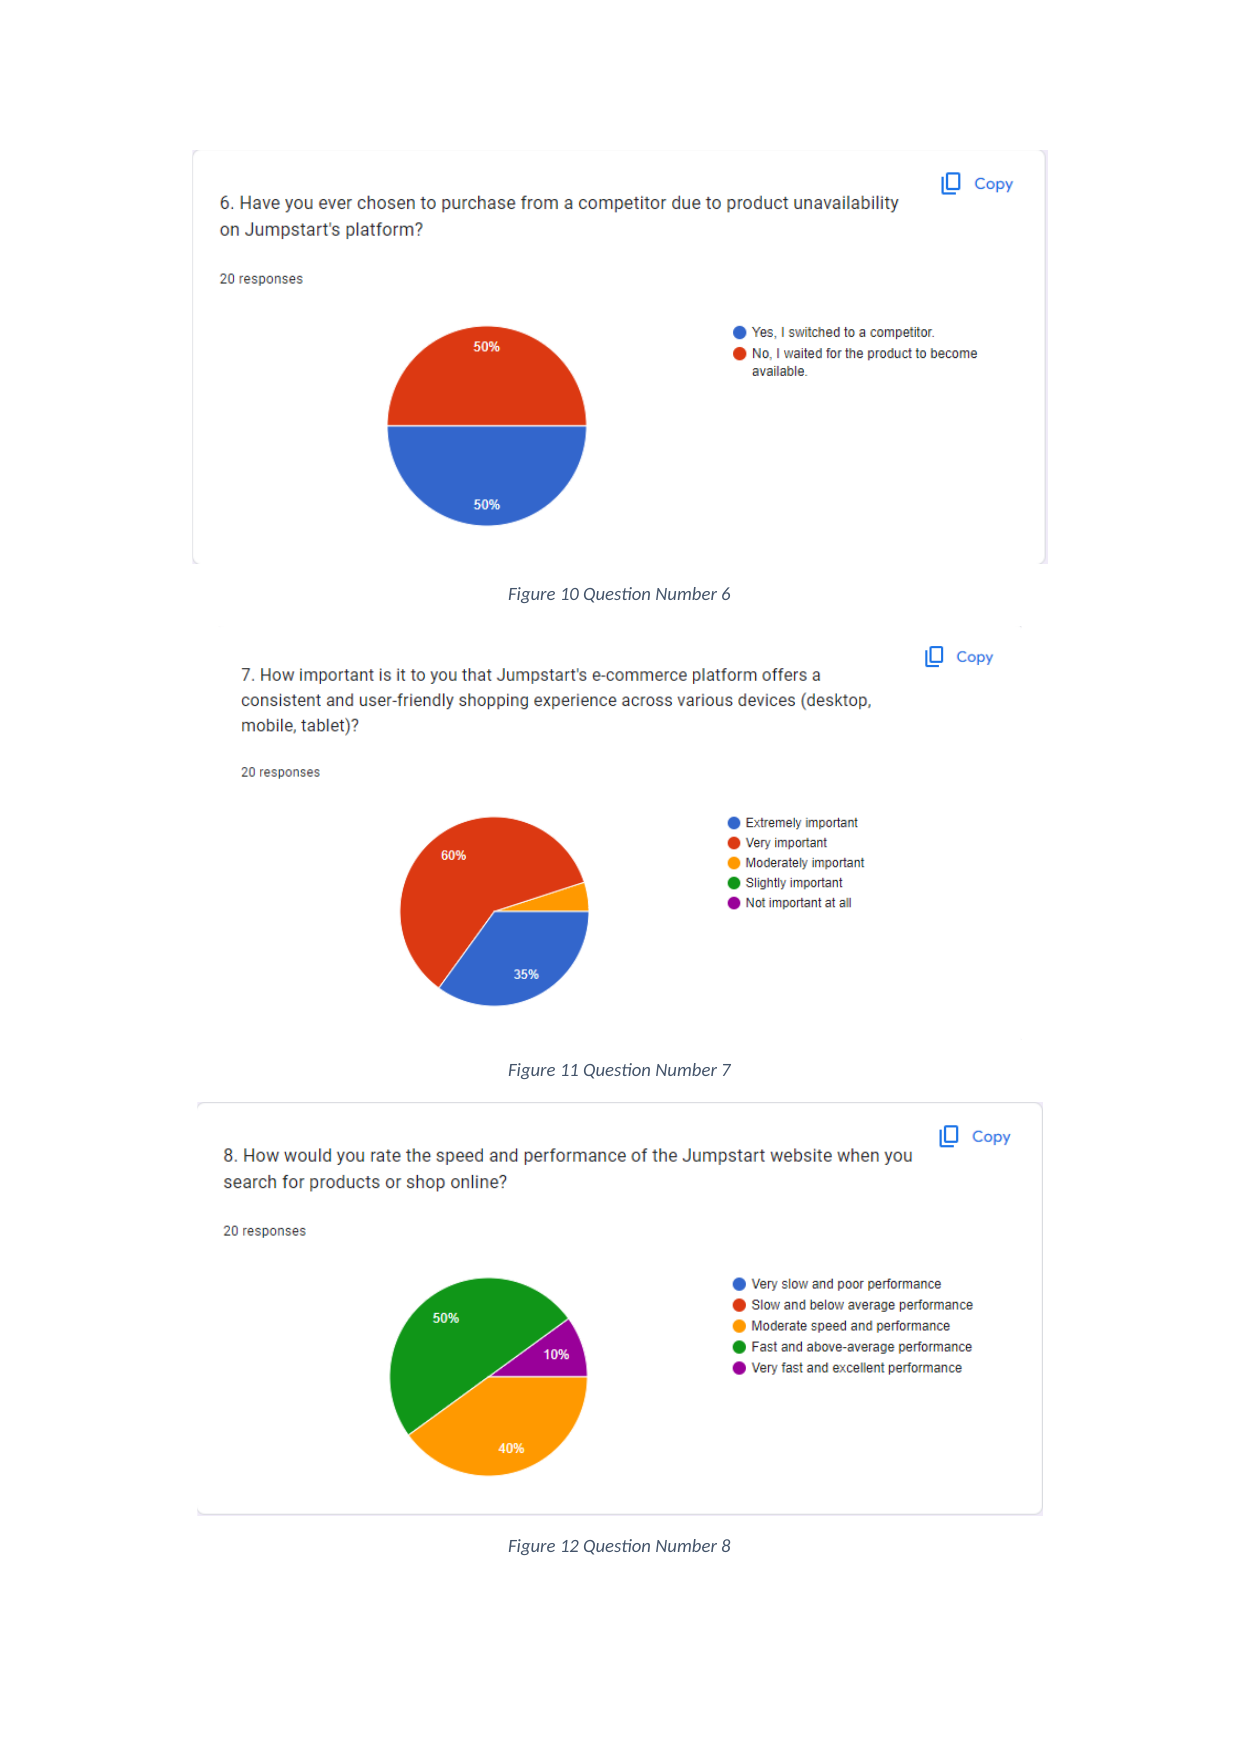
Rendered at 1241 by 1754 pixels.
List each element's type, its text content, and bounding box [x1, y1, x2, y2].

text Figure 11 Question Number 7 [150, 1058, 1090, 1081]
text Figure 12 Question Number 8 [150, 1534, 1090, 1557]
picture [197, 1102, 1043, 1516]
text Figure 10 Question Number 6 [150, 582, 1090, 605]
picture [218, 626, 1022, 1040]
picture [192, 150, 1048, 564]
